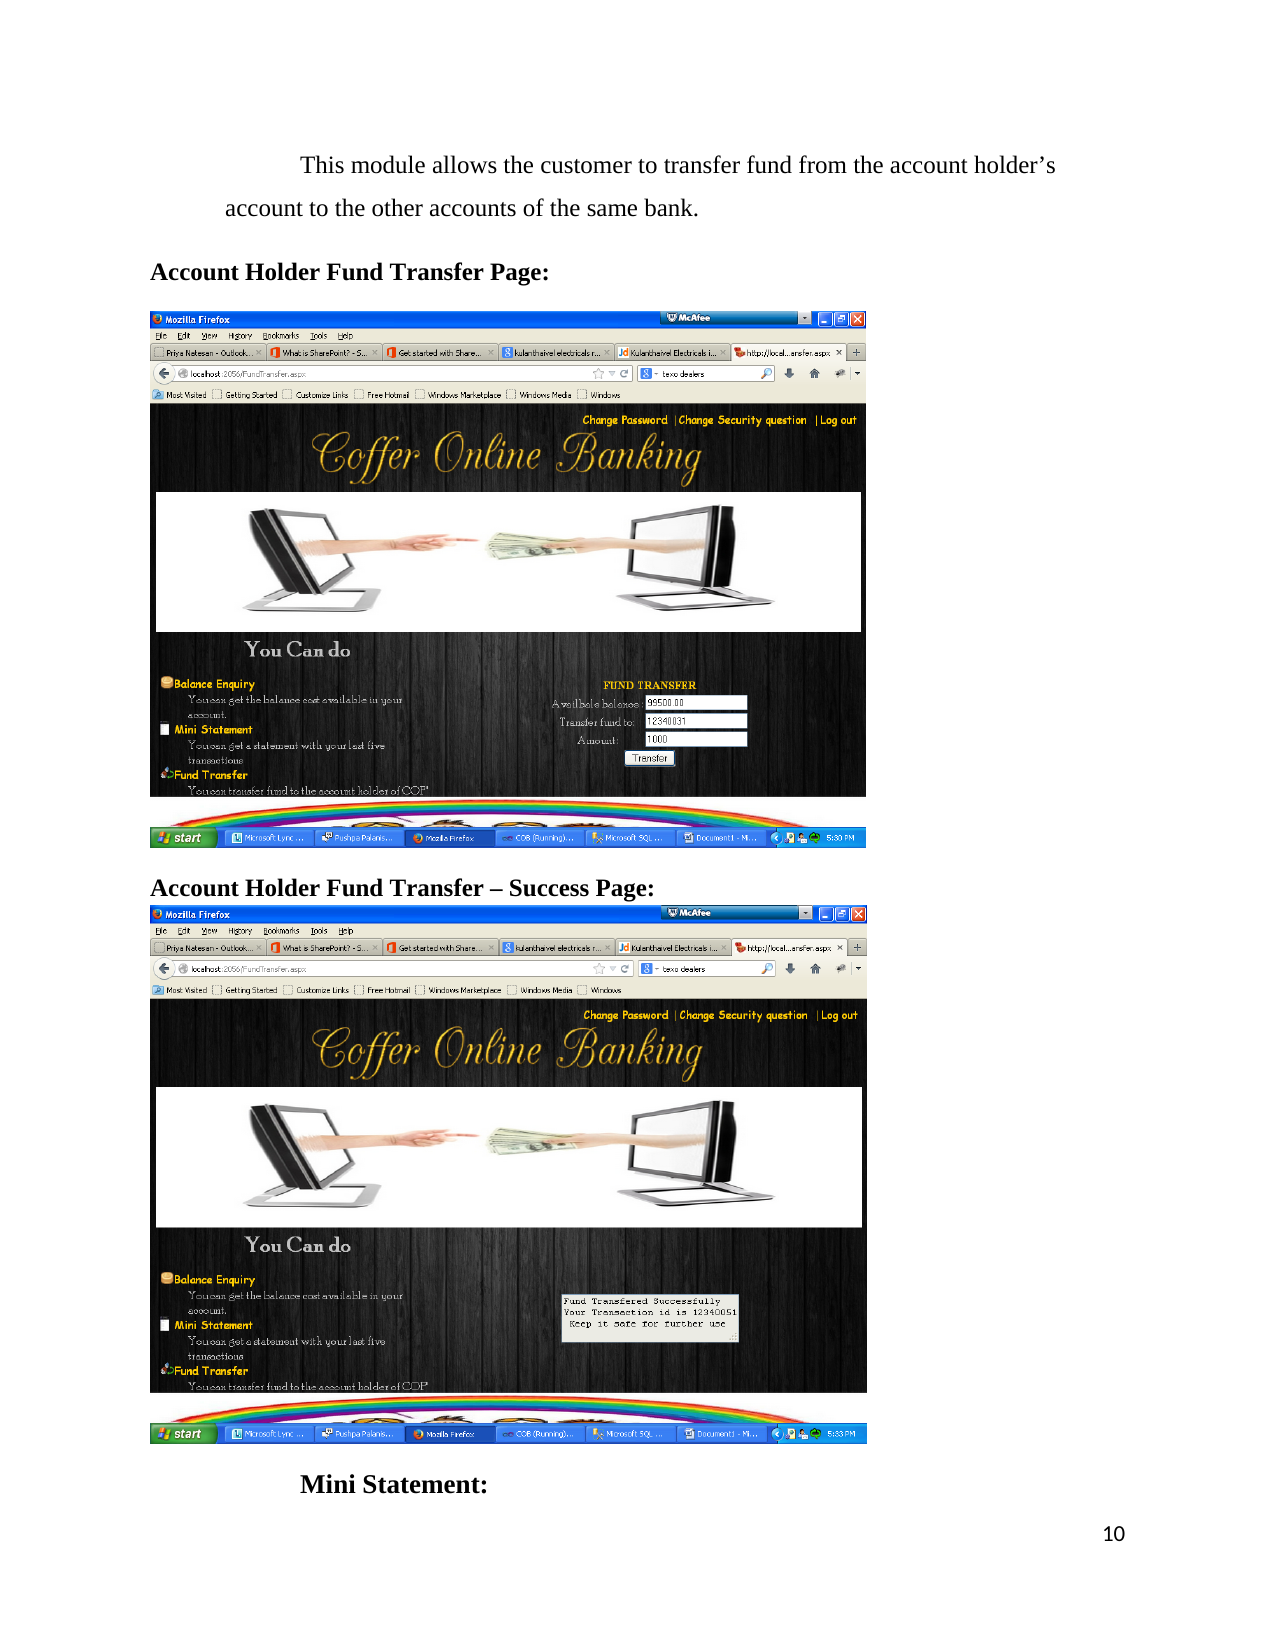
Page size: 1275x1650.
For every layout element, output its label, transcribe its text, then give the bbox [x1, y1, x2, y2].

picture [150, 311, 866, 848]
list This module allows the customer to transfer fund from the account holder’s account to the other accounts of the same bank. [225, 150, 1125, 222]
picture [150, 905, 867, 1444]
list Mini Statement: [225, 1468, 1125, 1499]
text Account Holder Fund Transfer Page: [150, 257, 1125, 286]
